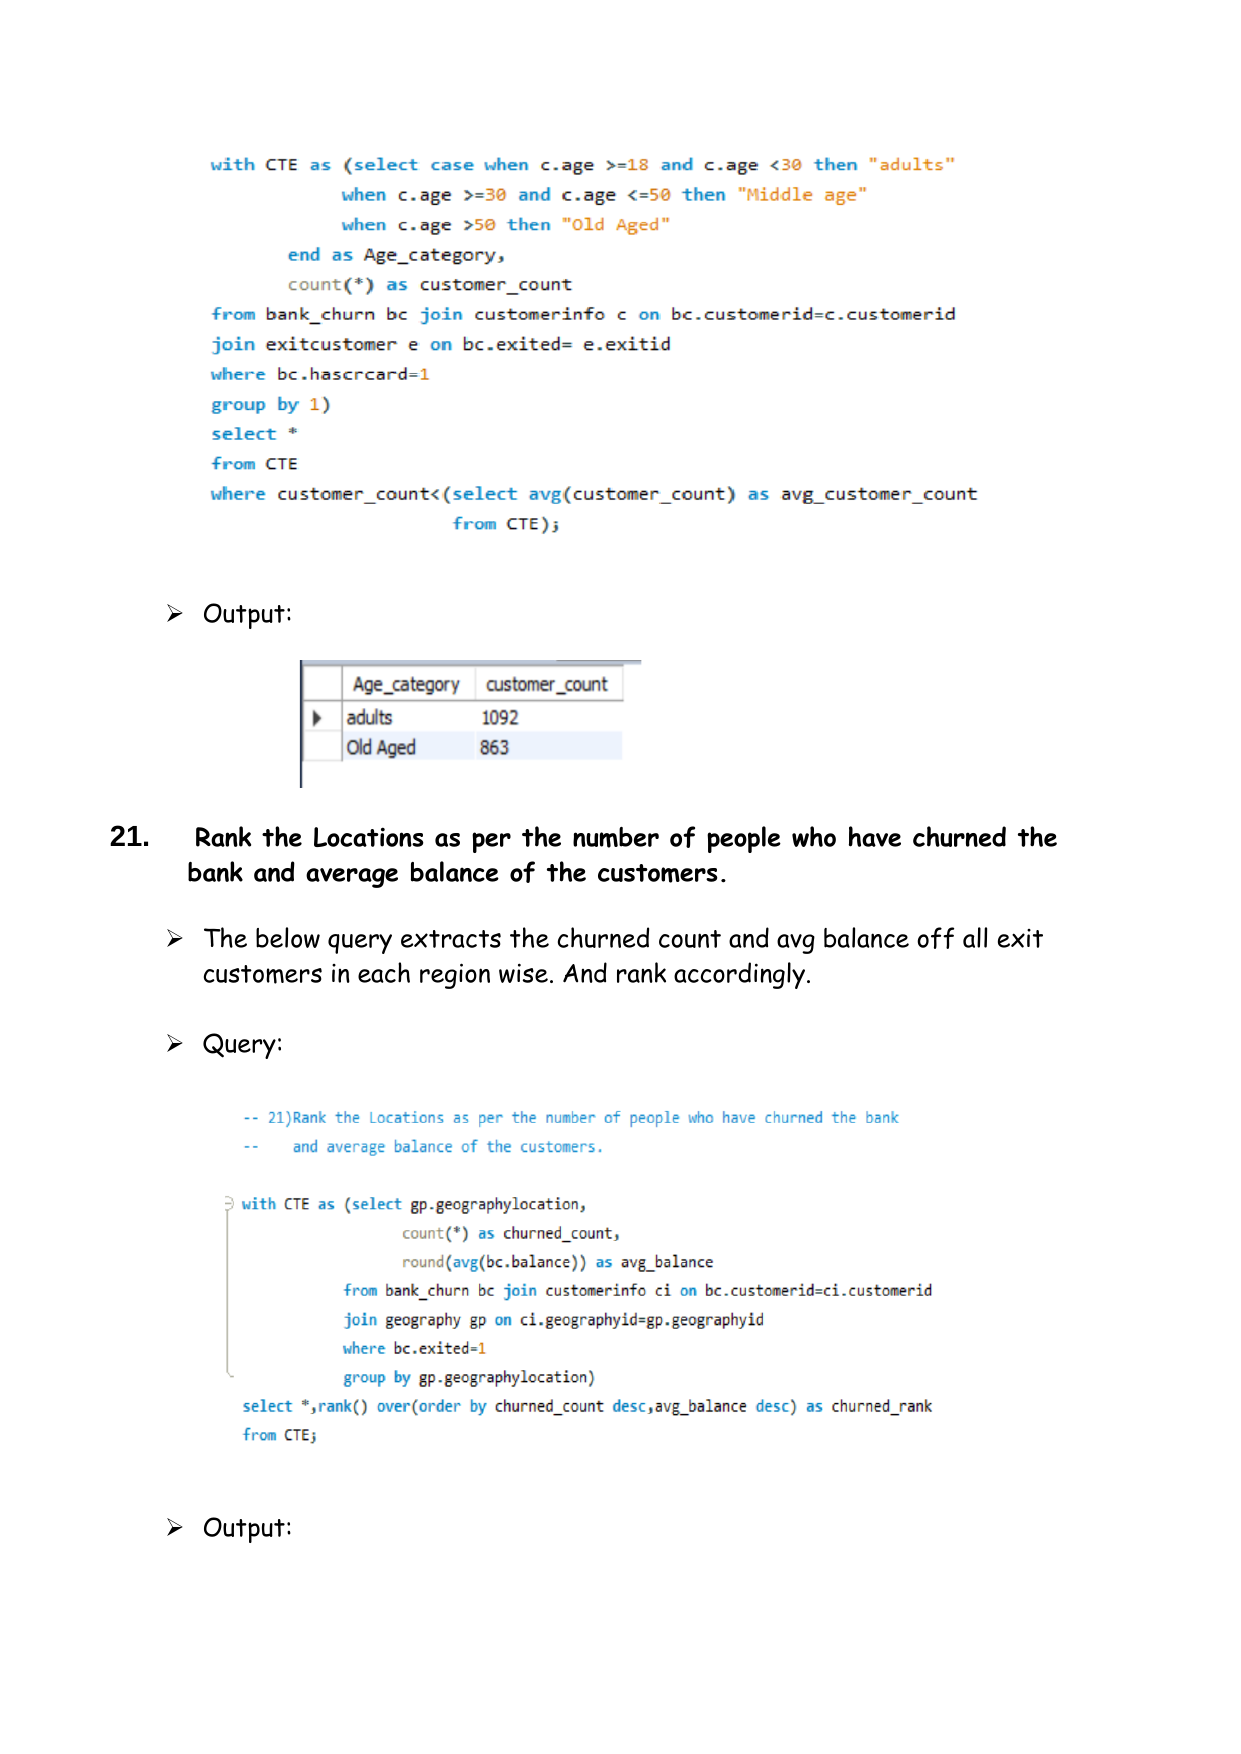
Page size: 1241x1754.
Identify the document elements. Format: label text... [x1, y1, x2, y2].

list Output: [165, 594, 1090, 629]
picture [202, 150, 1023, 560]
list Output: [165, 1508, 1090, 1543]
list The below query extracts the churned count and avg balance off all exit customers in each region wise. And rank accordingly. [165, 920, 1090, 989]
picture [299, 660, 642, 788]
picture [225, 1090, 964, 1478]
list Query: [165, 1024, 1090, 1059]
list Rank the Locations as per the number of people who have churned the bank and average balance of the customers. [150, 819, 1090, 888]
